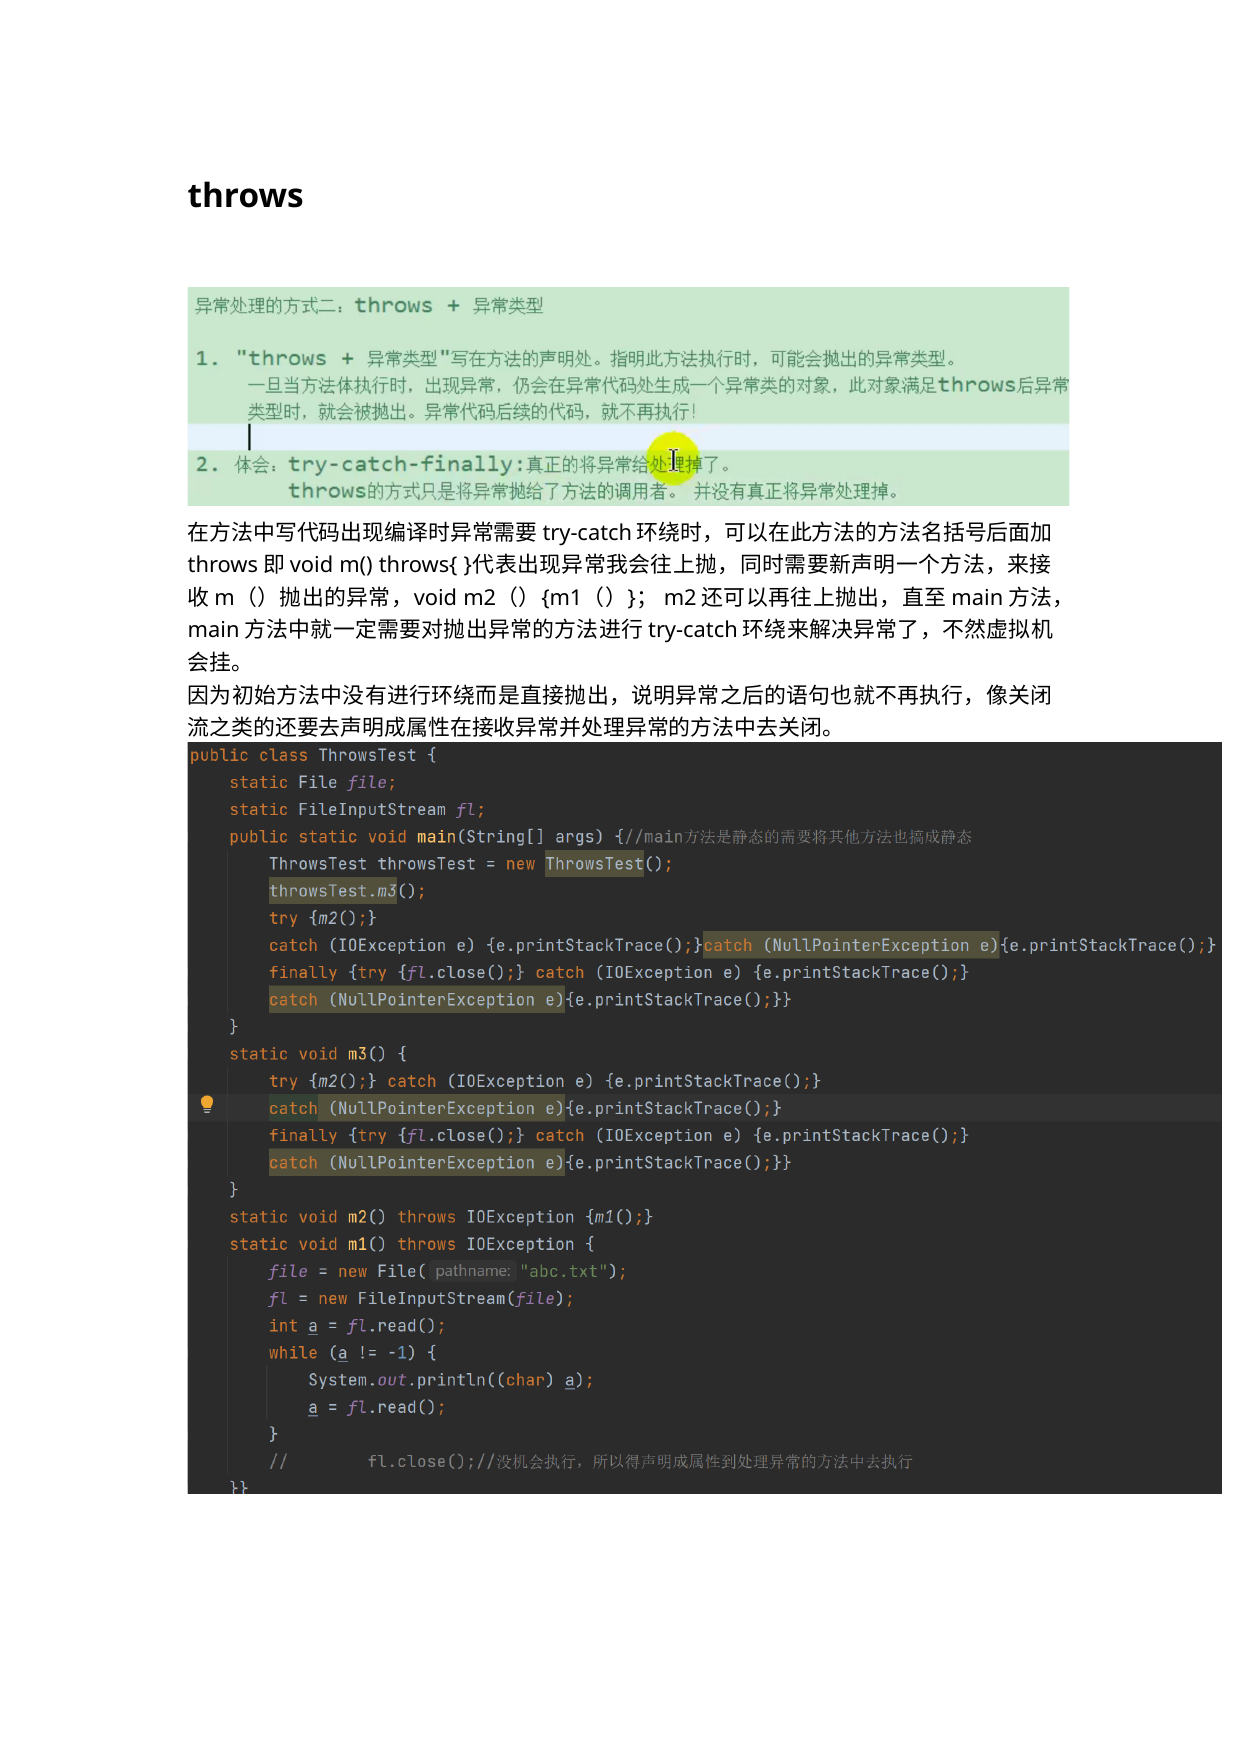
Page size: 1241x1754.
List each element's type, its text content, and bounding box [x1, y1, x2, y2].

text 在方法中写代码出现编译时异常需要try-catch环绕时，可以在此方法的方法名括号后面加throws即void m() throws{ }代表出现异常我会往上抛，同时需要新声明一个方法，来接收m（）抛出的异常，void m2（）{m1（）}； m2还可以再往上抛出，直至main方法，main方法中就一定需要对抛出异常的方法进行try-catch环绕来解决异常了，不然虚拟机会挂。 [187, 515, 1053, 677]
picture [187, 287, 1070, 506]
text 因为初始方法中没有进行环绕而是直接抛出，说明异常之后的语句也就不再执行，像关闭流之类的还要去声明成属性在接收异常并处理异常的方法中去关闭。 [187, 677, 1053, 742]
picture [187, 742, 1222, 1494]
subtitle throws [187, 162, 1053, 227]
